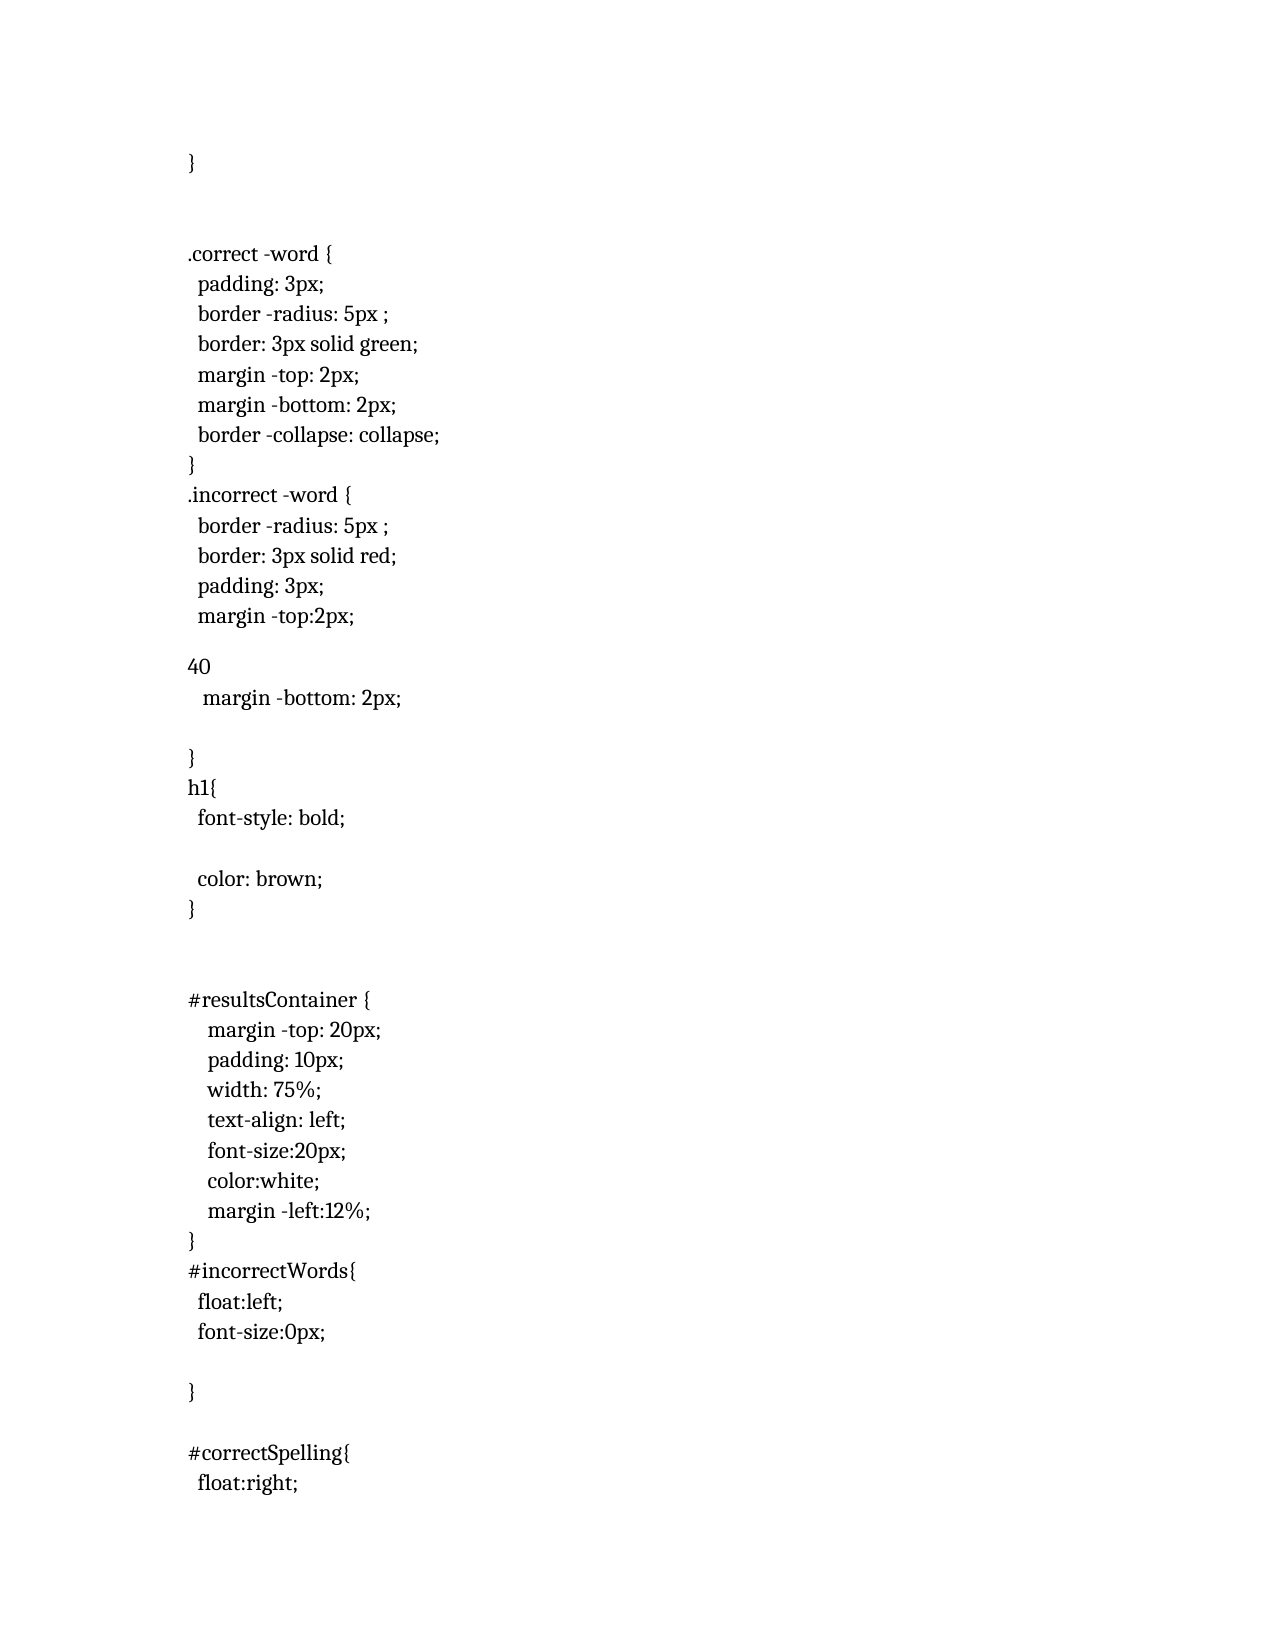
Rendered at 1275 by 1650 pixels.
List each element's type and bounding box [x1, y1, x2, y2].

text [187, 654, 1087, 1496]
text [187, 150, 1087, 629]
